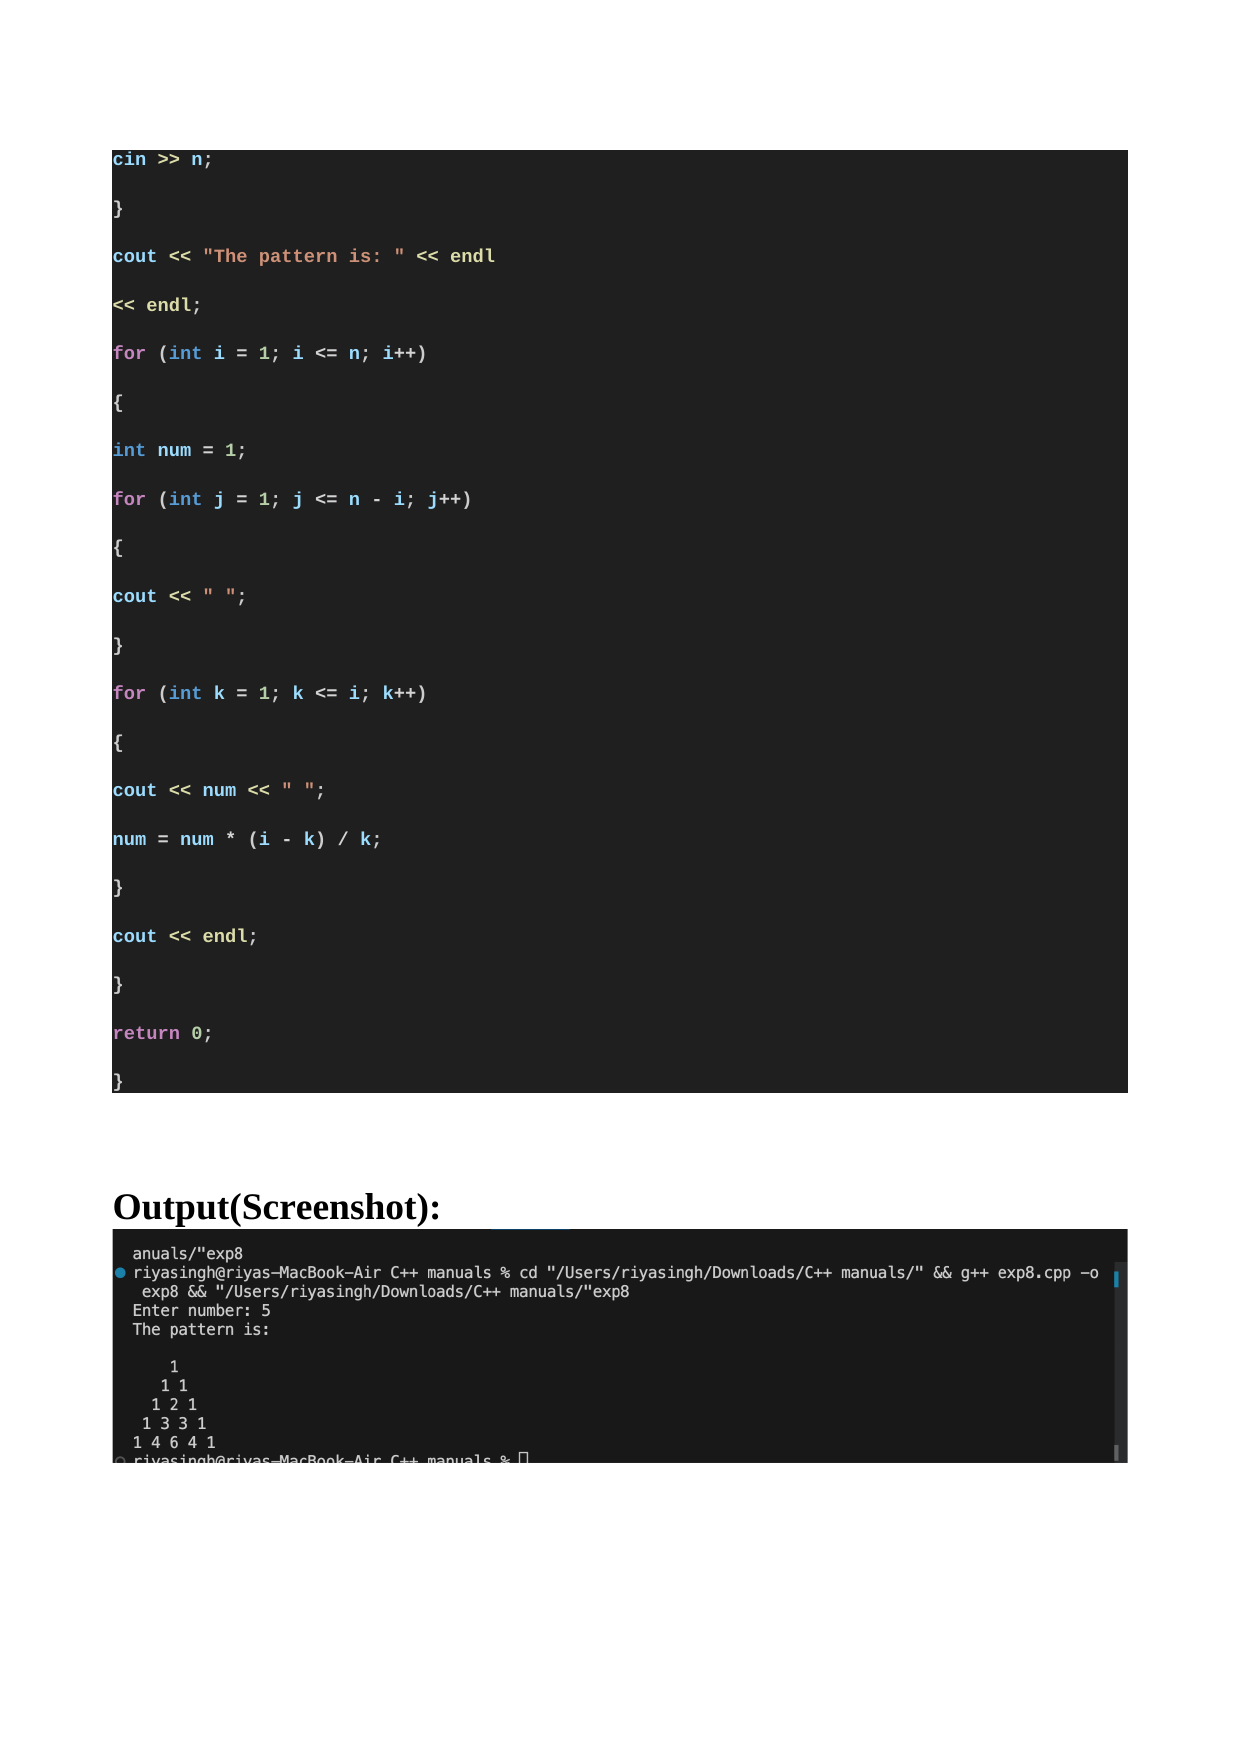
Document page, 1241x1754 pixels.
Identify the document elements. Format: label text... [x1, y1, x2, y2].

text } [112, 975, 1128, 996]
text { [112, 538, 1128, 559]
picture [112, 1229, 1128, 1463]
text { [112, 393, 1128, 414]
text cout << endl; [112, 927, 1128, 948]
text } [112, 198, 1128, 220]
text return 0; [112, 1024, 1128, 1045]
text cout << "The pattern is: " << endl [112, 247, 1128, 268]
text { [112, 732, 1128, 754]
text cout << " "; [112, 587, 1128, 608]
text num = num * (i - k) / k; [112, 829, 1128, 851]
text for (int k = 1; k <= i; k++) [112, 684, 1128, 705]
text } [112, 635, 1128, 657]
text cin >> n; [112, 150, 1128, 171]
text int num = 1; [112, 441, 1128, 462]
text } [112, 878, 1128, 899]
text Output(Screenshot): [112, 1184, 1128, 1229]
text } [112, 1072, 1128, 1093]
text << endl; [112, 296, 1128, 317]
text for (int j = 1; j <= n - i; j++) [112, 490, 1128, 511]
text for (int i = 1; i <= n; i++) [112, 344, 1128, 365]
text cout << num << " "; [112, 781, 1128, 802]
